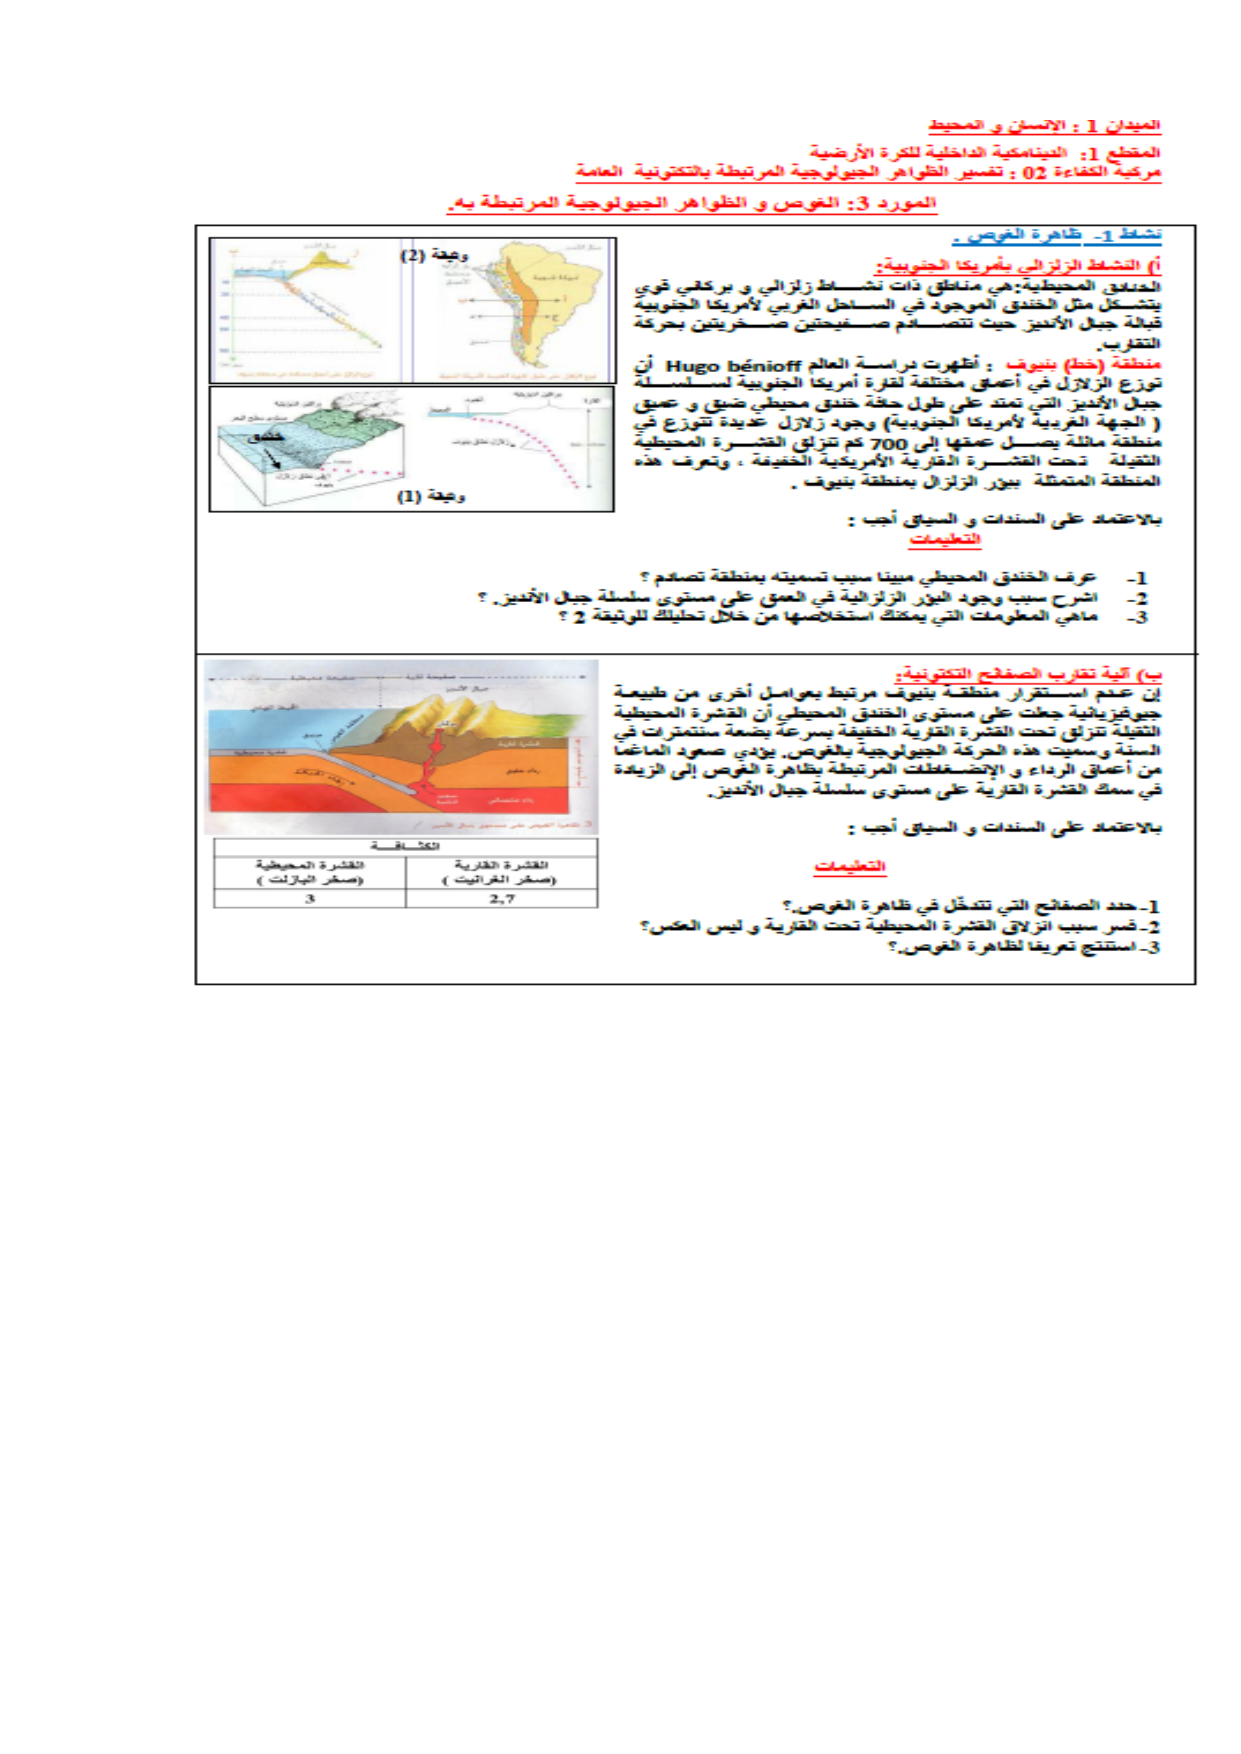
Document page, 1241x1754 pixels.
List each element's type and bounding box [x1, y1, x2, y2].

picture [170, 120, 1211, 987]
